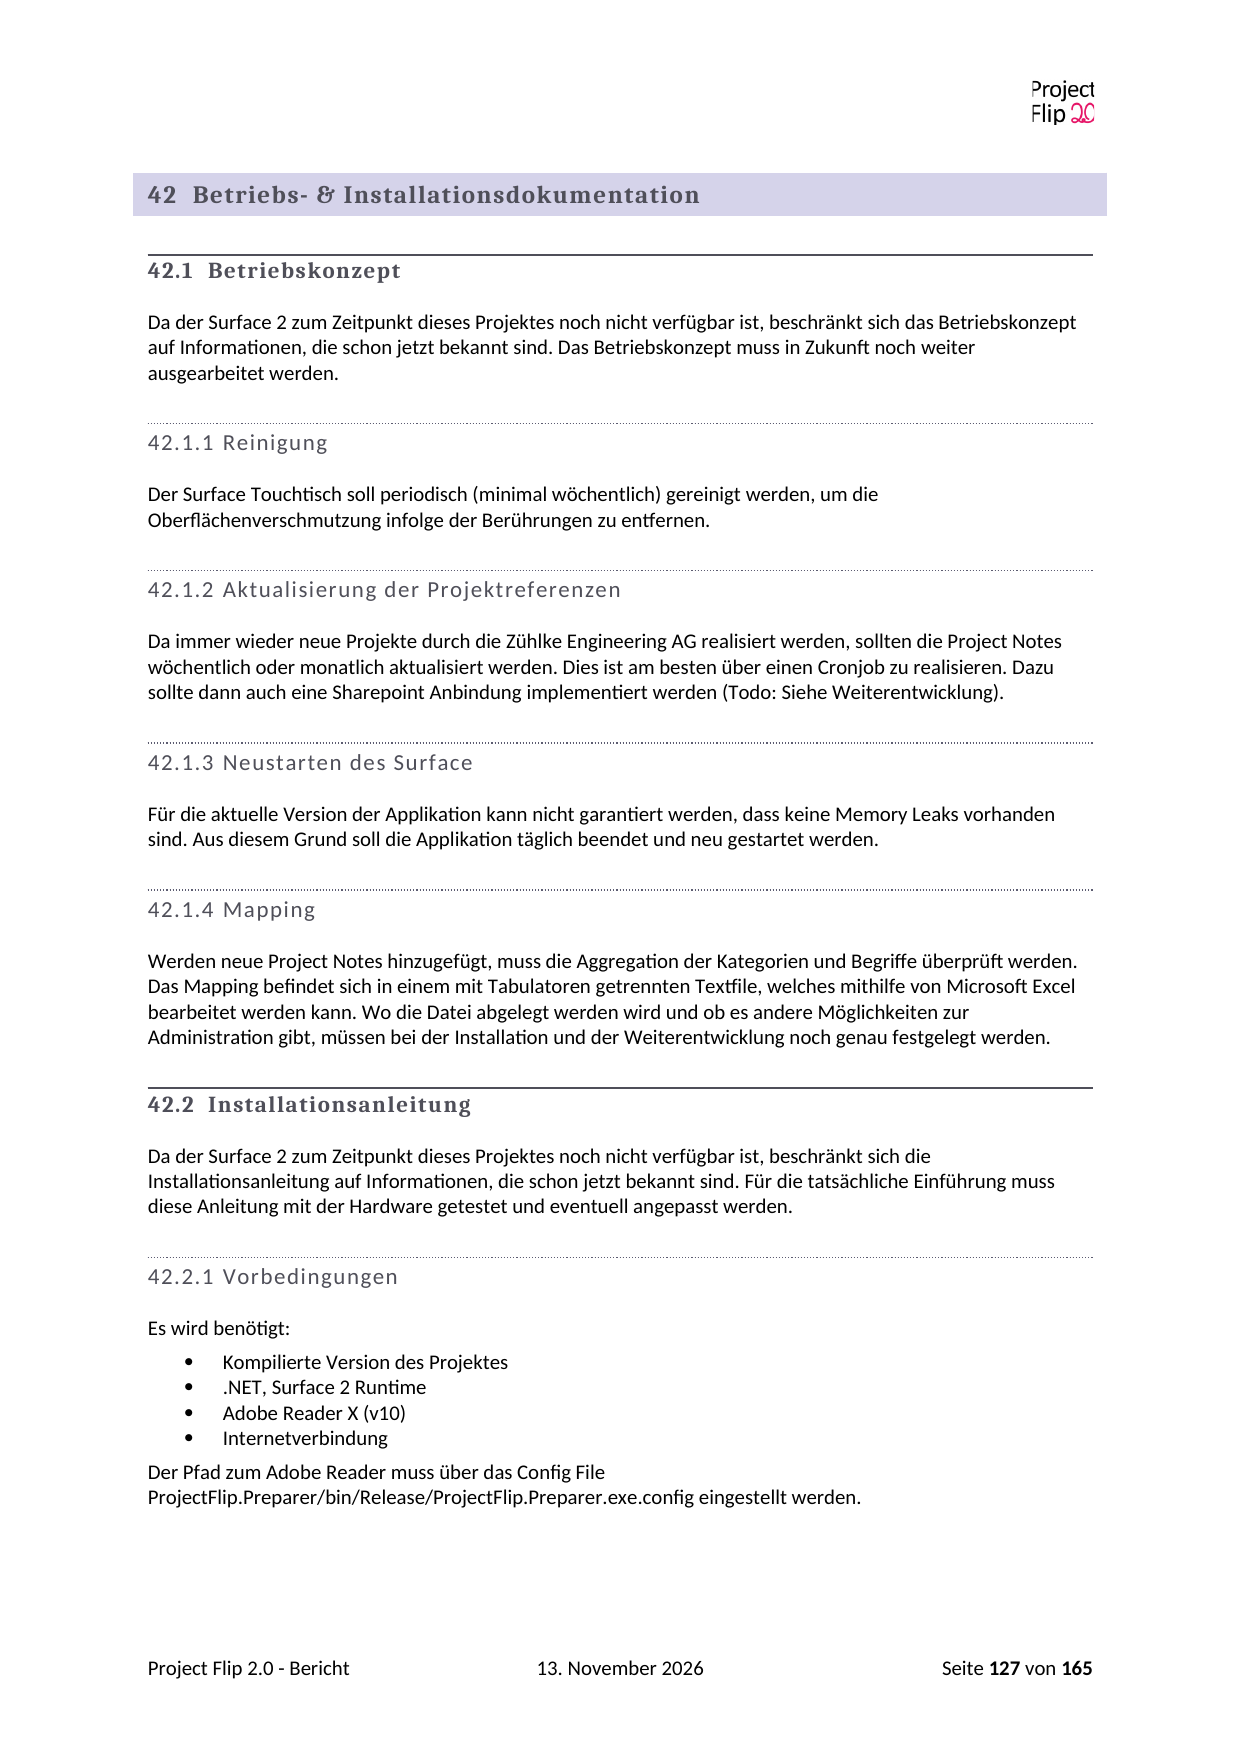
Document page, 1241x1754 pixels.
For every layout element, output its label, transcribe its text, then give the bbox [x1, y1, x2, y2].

subtitle Neustarten des Surface [148, 742, 1093, 776]
text Der Surface Touchtisch soll periodisch (minimal wöchentlich) gereinigt werden, um die Oberflächenverschmutzung infolge der Berührungen zu entfernen. [148, 481, 1093, 532]
text Der Pfad zum Adobe Reader muss über das Config File ProjectFlip.Preparer/bin/Release/ProjectFlip.Preparer.exe.config eingestellt werden. [148, 1459, 1093, 1510]
list Kompilierte Version des Projektes [185, 1349, 1093, 1374]
text Da der Surface 2 zum Zeitpunkt dieses Projektes noch nicht verfügbar ist, beschränkt sich das Betriebskonzept auf Informationen, die schon jetzt bekannt sind. Das Betriebskonzept muss in Zukunft noch weiter ausgearbeitet werden. [148, 309, 1093, 385]
text Es wird benötigt: [148, 1315, 1093, 1341]
text Da immer wieder neue Projekte durch die Zühlke Engineering AG realisiert werden, sollten die Project Notes wöchentlich oder monatlich aktualisiert werden. Dies ist am besten über einen Cronjob zu realisieren. Dazu sollte dann auch eine Sharepoint Anbindung implementiert werden (Todo: Siehe Weiterentwicklung). [148, 628, 1093, 705]
subtitle Aktualisierung der Projektreferenzen [148, 570, 1093, 603]
subtitle Reinigung [148, 423, 1093, 456]
subtitle Installationsanleitung [148, 1089, 1093, 1118]
list .NET, Surface 2 Runtime [185, 1374, 1093, 1400]
subtitle Betriebs- & Installationsdokumentation [139, 179, 1101, 210]
text Für die aktuelle Version der Applikation kann nicht garantiert werden, dass keine Memory Leaks vorhanden sind. Aus diesem Grund soll die Applikation täglich beendet und neu gestartet werden. [148, 801, 1093, 852]
subtitle Mapping [148, 889, 1093, 923]
subtitle Vorbedingungen [148, 1257, 1093, 1290]
list Adobe Reader X (v10) [185, 1400, 1093, 1425]
subtitle Betriebskonzept [148, 256, 1093, 284]
text Werden neue Project Notes hinzugefügt, muss die Aggregation der Kategorien und Begriffe überprüft werden. Das Mapping befindet sich in einem mit Tabulatoren getrennten Textfile, welches mithilfe von Microsoft Excel bearbeitet werden kann. Wo die Datei abgelegt werden wird und ob es andere Möglichkeiten zur Administration gibt, müssen bei der Installation und der Weiterentwicklung noch genau festgelegt werden. [148, 948, 1093, 1050]
picture [1081, 79, 1097, 124]
text Da der Surface 2 zum Zeitpunkt dieses Projektes noch nicht verfügbar ist, beschränkt sich die Installationsanleitung auf Informationen, die schon jetzt bekannt sind. Für die tatsächliche Einführung muss diese Anleitung mit der Hardware getestet und eventuell angepasst werden. [148, 1143, 1093, 1219]
list Internetverbindung [185, 1425, 1093, 1451]
